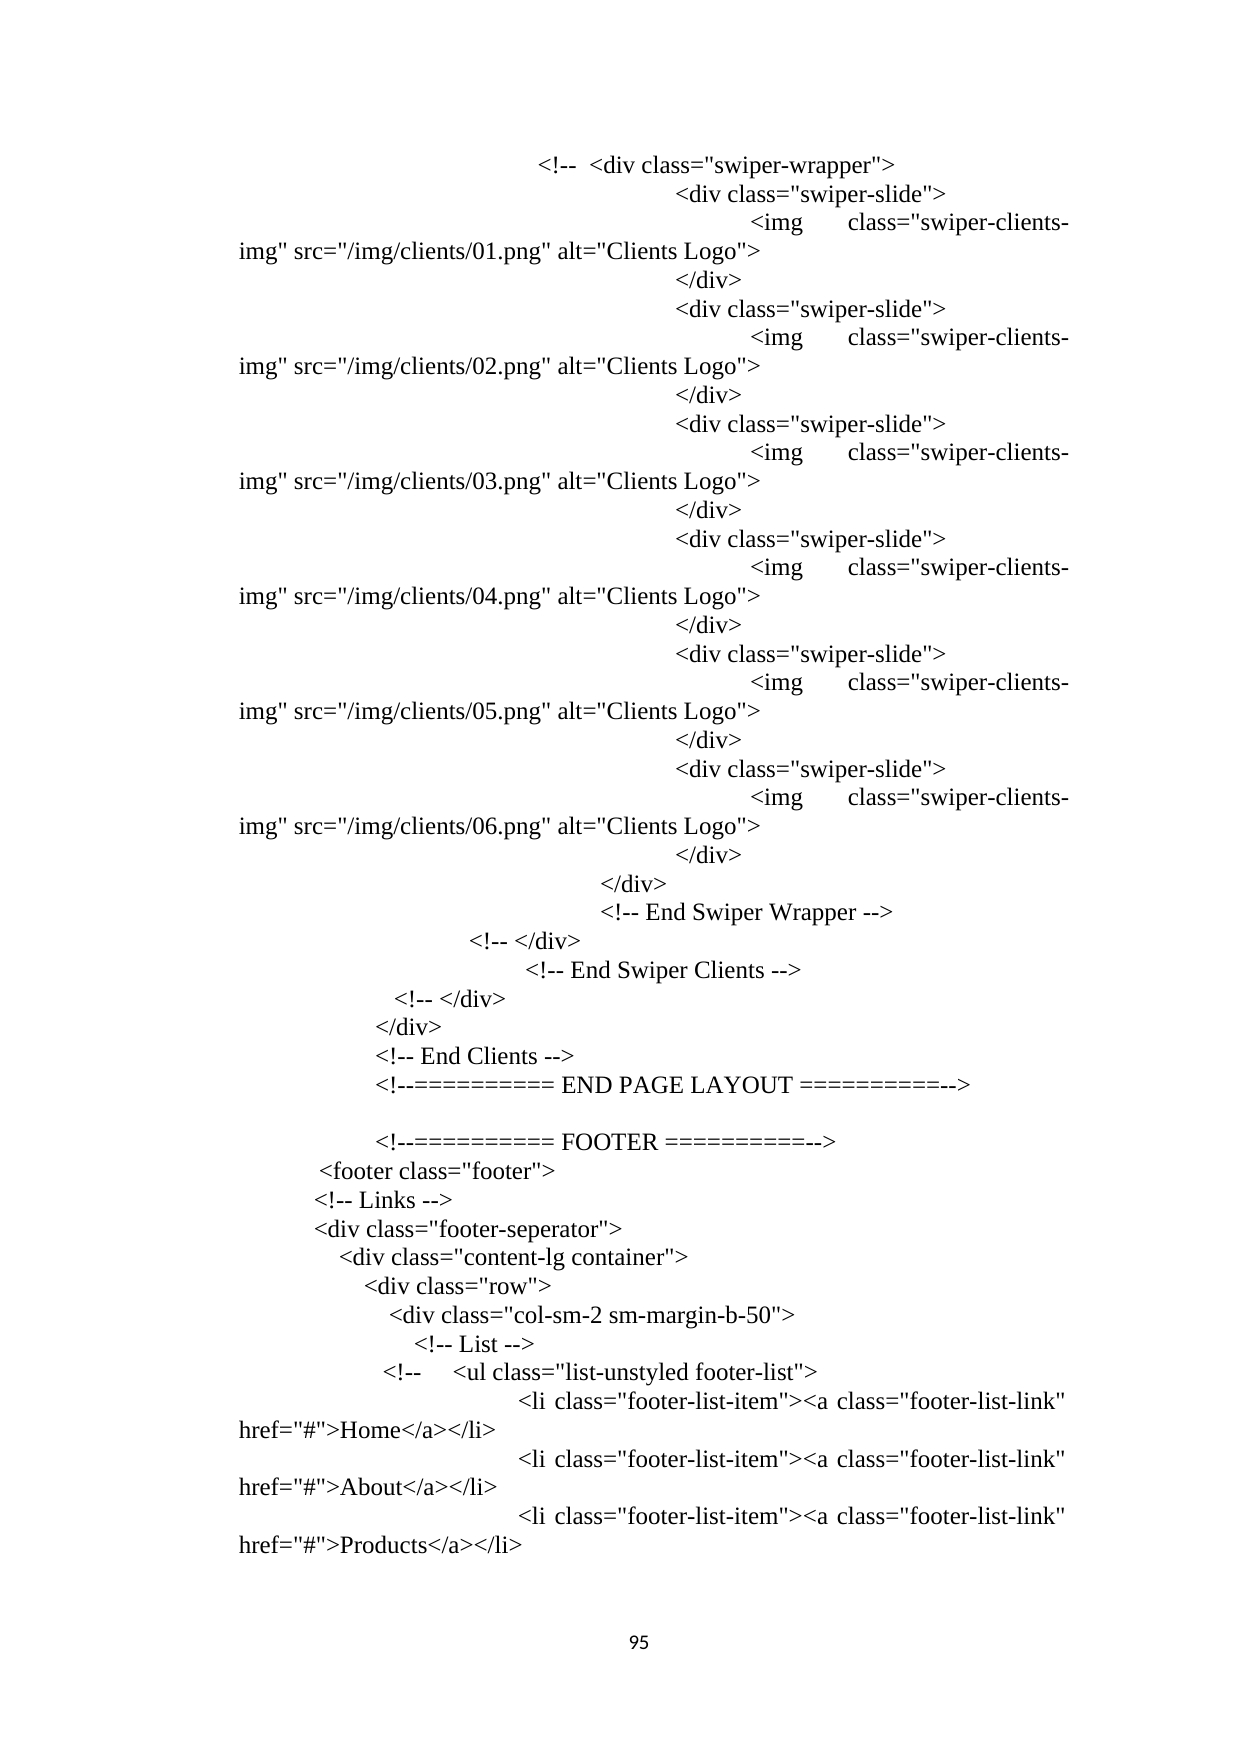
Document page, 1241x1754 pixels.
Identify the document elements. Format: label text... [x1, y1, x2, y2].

text <!-- List --> [238, 1329, 1069, 1357]
text <!--========== FOOTER ==========--> [238, 1127, 1069, 1156]
text <div class="swiper-slide"> [238, 294, 1069, 322]
text <img class="swiper-clients-img" src="/img/clients/02.png" alt="Clients Logo"> [238, 322, 1069, 380]
text </div> [238, 380, 1069, 409]
text <img class="swiper-clients-img" src="/img/clients/06.png" alt="Clients Logo"> [238, 782, 1069, 840]
text </div> [238, 495, 1069, 524]
text <img class="swiper-clients-img" src="/img/clients/01.png" alt="Clients Logo"> [238, 207, 1069, 265]
text </div> [238, 1012, 1069, 1041]
text <div class="swiper-slide"> [238, 179, 1069, 207]
text <img class="swiper-clients-img" src="/img/clients/05.png" alt="Clients Logo"> [238, 667, 1069, 725]
text <footer class="footer"> [238, 1156, 1069, 1185]
text <li class="footer-list-item"><a class="footer-list-link" href="#">Products</a></li> [238, 1501, 1069, 1559]
text <!-- <ul class="list-unstyled footer-list"> [238, 1357, 1069, 1386]
text <div class="footer-seperator"> [238, 1214, 1069, 1242]
text <div class="content-lg container"> [238, 1242, 1069, 1271]
text </div> [238, 265, 1069, 294]
text </div> [238, 840, 1069, 869]
text </div> [238, 725, 1069, 754]
text <!-- </div> [238, 926, 1069, 955]
text <!-- End Swiper Wrapper --> [238, 897, 1069, 926]
text </div> [238, 869, 1069, 897]
text <li class="footer-list-item"><a class="footer-list-link" href="#">About</a></li> [238, 1444, 1069, 1501]
text <div class="swiper-slide"> [238, 524, 1069, 552]
text <div class="col-sm-2 sm-margin-b-50"> [238, 1300, 1069, 1329]
text <!-- End Clients --> [238, 1041, 1069, 1070]
text <!-- Links --> [238, 1185, 1069, 1214]
text <div class="swiper-slide"> [238, 754, 1069, 782]
text <div class="row"> [238, 1271, 1069, 1300]
text <!-- <div class="swiper-wrapper"> [238, 150, 1069, 179]
text <div class="swiper-slide"> [238, 639, 1069, 667]
text <!-- </div> [238, 984, 1069, 1012]
text <div class="swiper-slide"> [238, 409, 1069, 437]
text <!-- End Swiper Clients --> [238, 955, 1069, 984]
text </div> [238, 610, 1069, 639]
text <li class="footer-list-item"><a class="footer-list-link" href="#">Home</a></li> [238, 1386, 1069, 1444]
text <img class="swiper-clients-img" src="/img/clients/04.png" alt="Clients Logo"> [238, 552, 1069, 610]
text <!--========== END PAGE LAYOUT ==========--> [238, 1070, 1069, 1099]
text <img class="swiper-clients-img" src="/img/clients/03.png" alt="Clients Logo"> [238, 437, 1069, 495]
